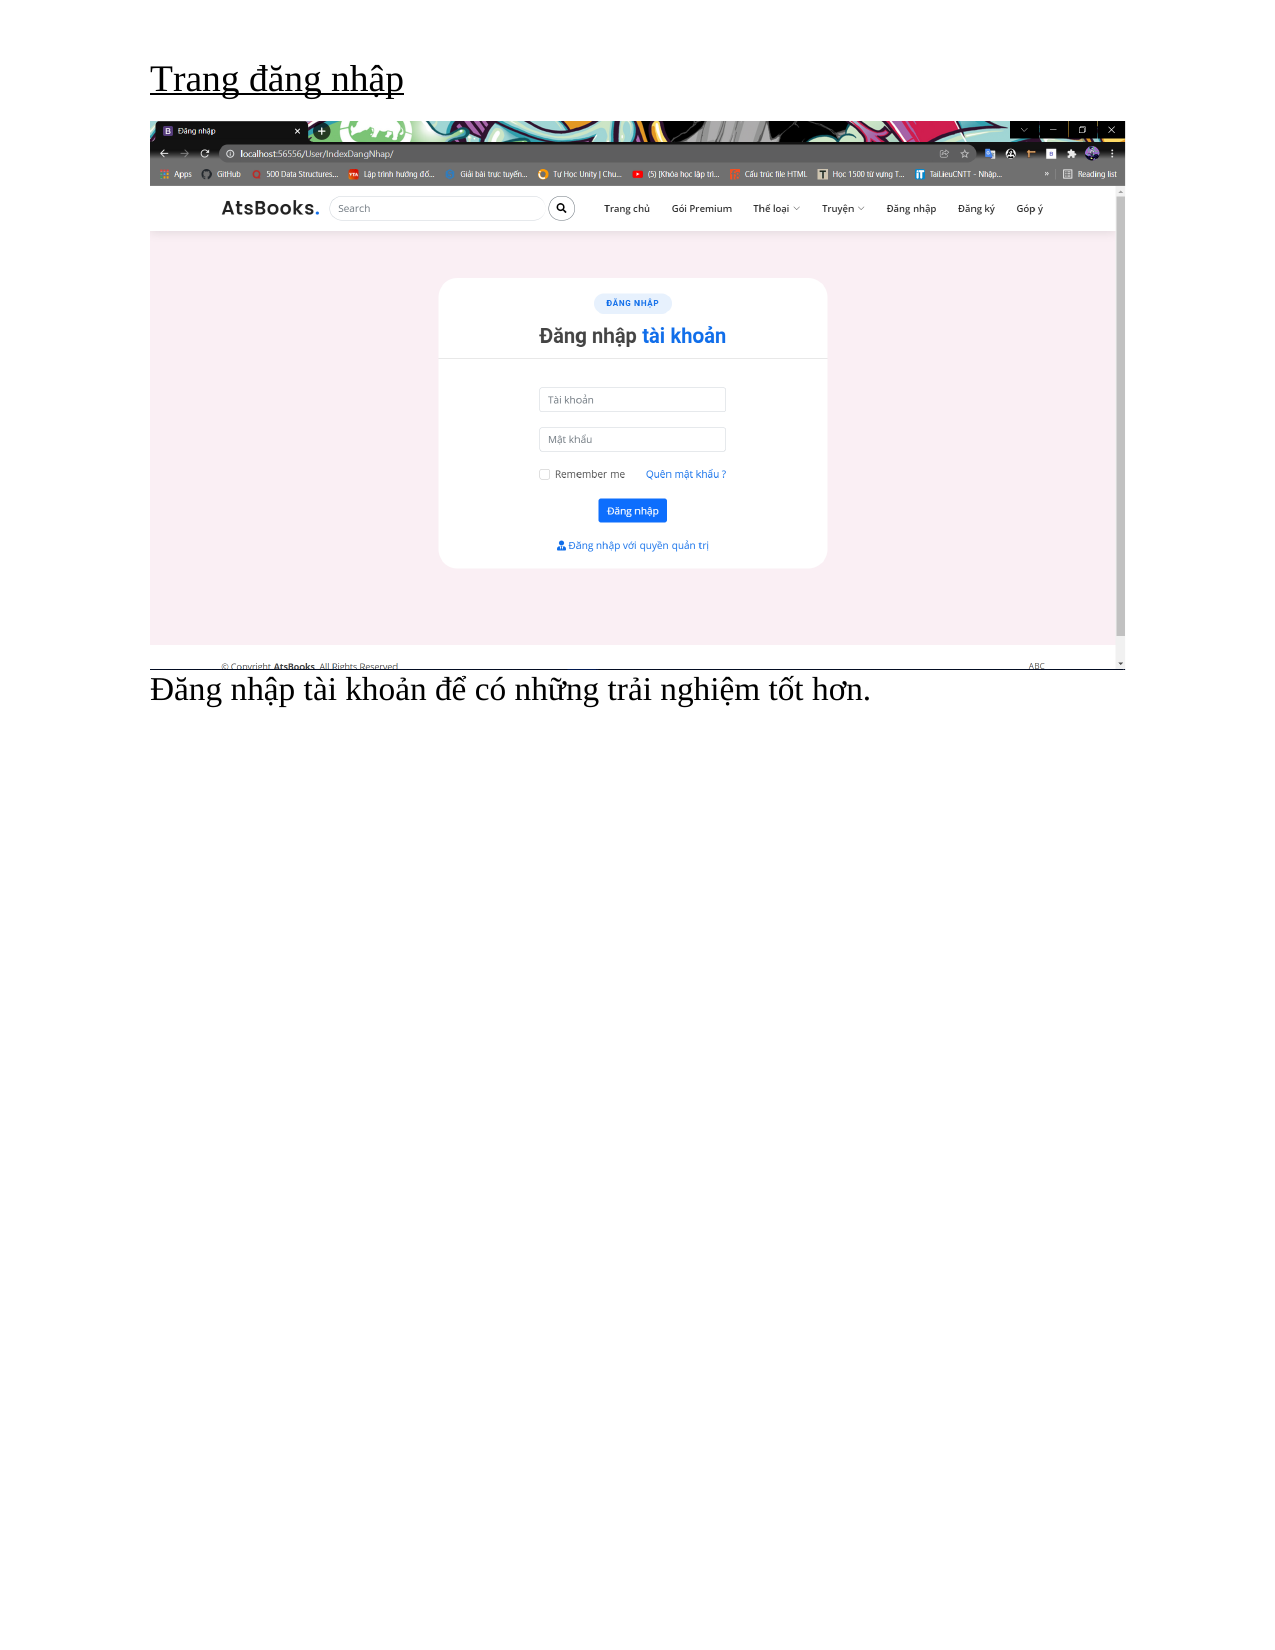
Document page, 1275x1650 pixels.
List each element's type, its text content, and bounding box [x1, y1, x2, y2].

picture [150, 121, 1125, 670]
text Trang đăng nhập [150, 56, 1125, 99]
text Đăng nhập tài khoản để có những trải nghiệm tốt hơn. [150, 670, 1125, 708]
